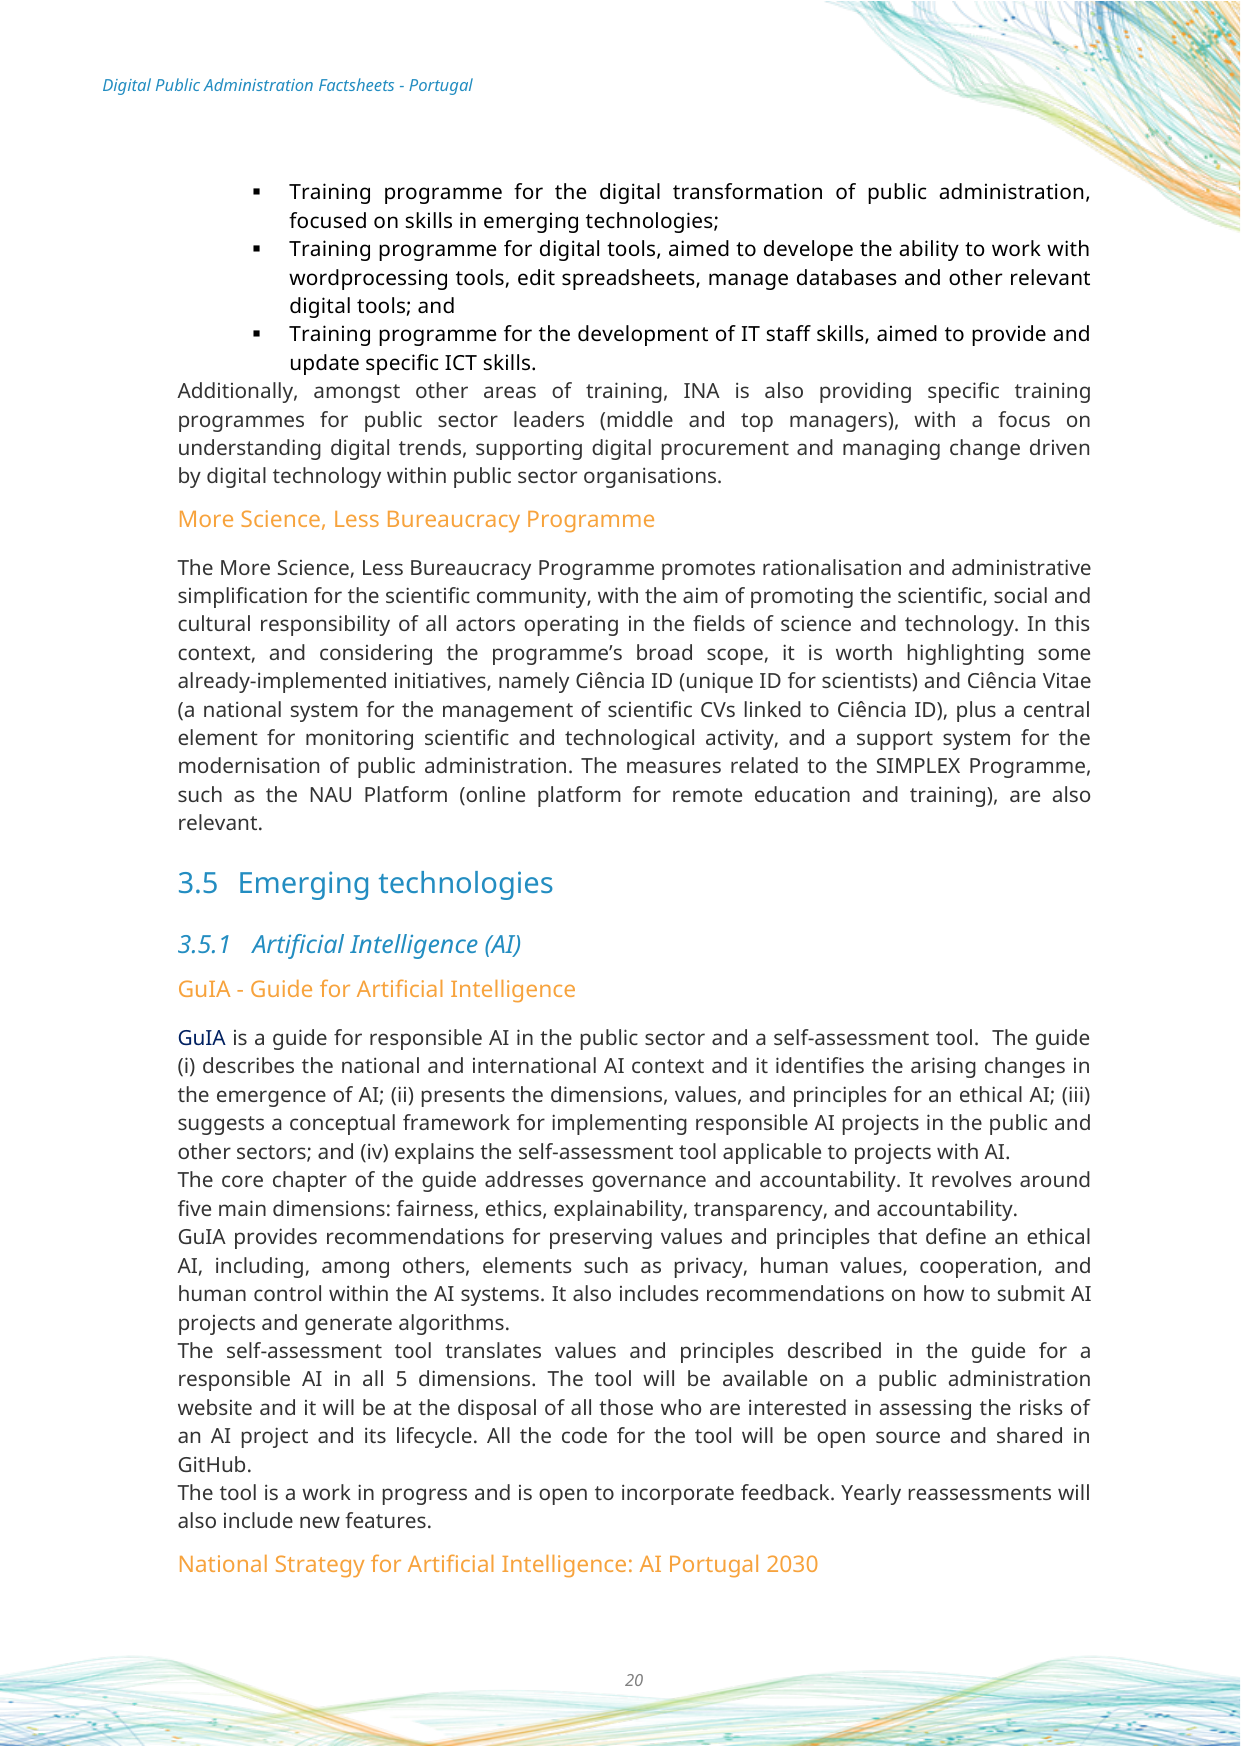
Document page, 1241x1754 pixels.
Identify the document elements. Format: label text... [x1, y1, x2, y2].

subtitle More Science, Less Bureaucracy Programme [177, 503, 1092, 534]
list Training programme for the development of IT staff skills, aimed to provide and update specific ICT skills. [252, 319, 1092, 376]
subtitle National Strategy for Artificial Intelligence: AI Portugal 2030 [177, 1548, 1092, 1579]
subtitle Artificial Intelligence (AI) [177, 927, 1092, 961]
list Additionally, amongst other areas of training, INA is also providing specific training programmes for public sector leaders (middle and top managers), with a focus on understanding digital trends, supporting digital procurement and managing change driven by digital technology within public sector organisations. [177, 376, 1092, 490]
picture [0, 1638, 1241, 1746]
text The More Science, Less Bureaucracy Programme promotes rationalisation and administrative simplification for the scientific community, with the aim of promoting the scientific, social and cultural responsibility of all actors operating in the fields of science and technology. In this context, and considering the programme’s broad scope, it is worth highlighting some already-implemented initiatives, namely Ciência ID (unique ID for scientists) and Ciência Vitae (a national system for the management of scientific CVs linked to Ciência ID), plus a central element for monitoring scientific and technological activity, and a support system for the modernisation of public administration. The measures related to the SIMPLEX Programme, such as the NAU Platform (online platform for remote education and training), are also relevant. [177, 553, 1092, 837]
text The core chapter of the guide addresses governance and accountability. It revolves around five main dimensions: fairness, ethics, explainability, transparency, and accountability. [177, 1165, 1092, 1222]
picture [815, 1, 1241, 250]
list Training programme for the digital transformation of public administration, focused on skills in emerging technologies; [252, 177, 1092, 234]
text The self-assessment tool translates values and principles described in the guide for a responsible AI in all 5 dimensions. The tool will be available on a public administration website and it will be at the disposal of all those who are interested in assessing the risks of an AI project and its lifecycle. All the code for the tool will be open source and shared in GitHub. [177, 1336, 1092, 1478]
list Training programme for digital tools, aimed to develope the ability to work with wordprocessing tools, edit spreadsheets, manage databases and other relevant digital tools; and [252, 234, 1092, 319]
subtitle Emerging technologies [177, 862, 1092, 902]
text The tool is a work in progress and is open to incorporate feedback. Yearly reassessments will also include new features. [177, 1478, 1092, 1535]
text GuIA is a guide for responsible AI in the public sector and a self-assessment tool. The guide (i) describes the national and international AI context and it identifies the arising changes in the emergence of AI; (ii) presents the dimensions, values, and principles for an ethical AI; (iii) suggests a conceptual framework for implementing responsible AI projects in the public and other sectors; and (iv) explains the self-assessment tool applicable to projects with AI. [177, 1023, 1092, 1165]
subtitle GuIA - Guide for Artificial Intelligence [177, 973, 1092, 1004]
text GuIA provides recommendations for preserving values and principles that define an ethical AI, including, among others, elements such as privacy, human values, cooperation, and human control within the AI systems. It also includes recommendations on how to submit AI projects and generate algorithms. [177, 1222, 1092, 1336]
